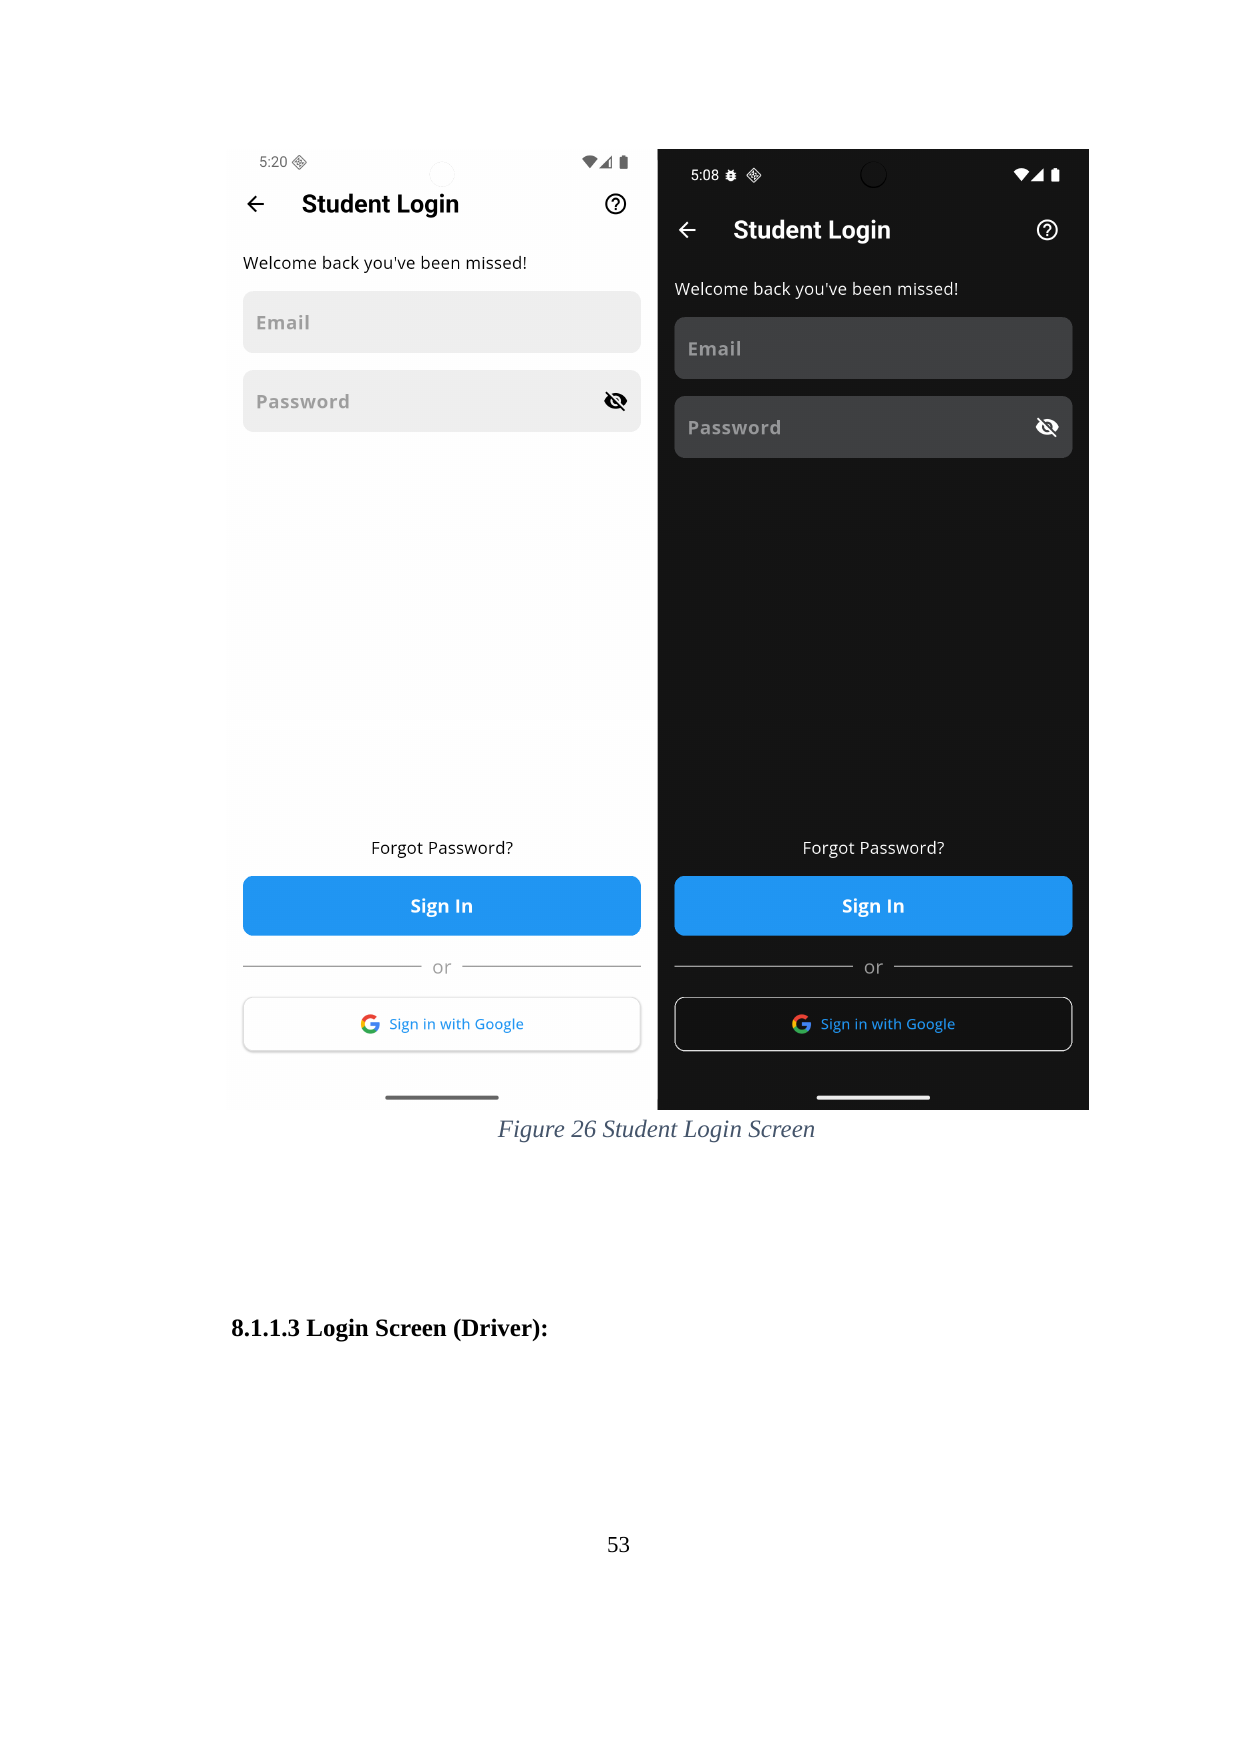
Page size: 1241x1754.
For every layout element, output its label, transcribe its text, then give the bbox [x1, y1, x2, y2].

picture [226, 149, 1089, 1110]
text Figure 26 Student Login Screen [225, 1114, 1090, 1143]
subtitle 8.1.1.3 Login Screen (Driver): [225, 1313, 1090, 1341]
